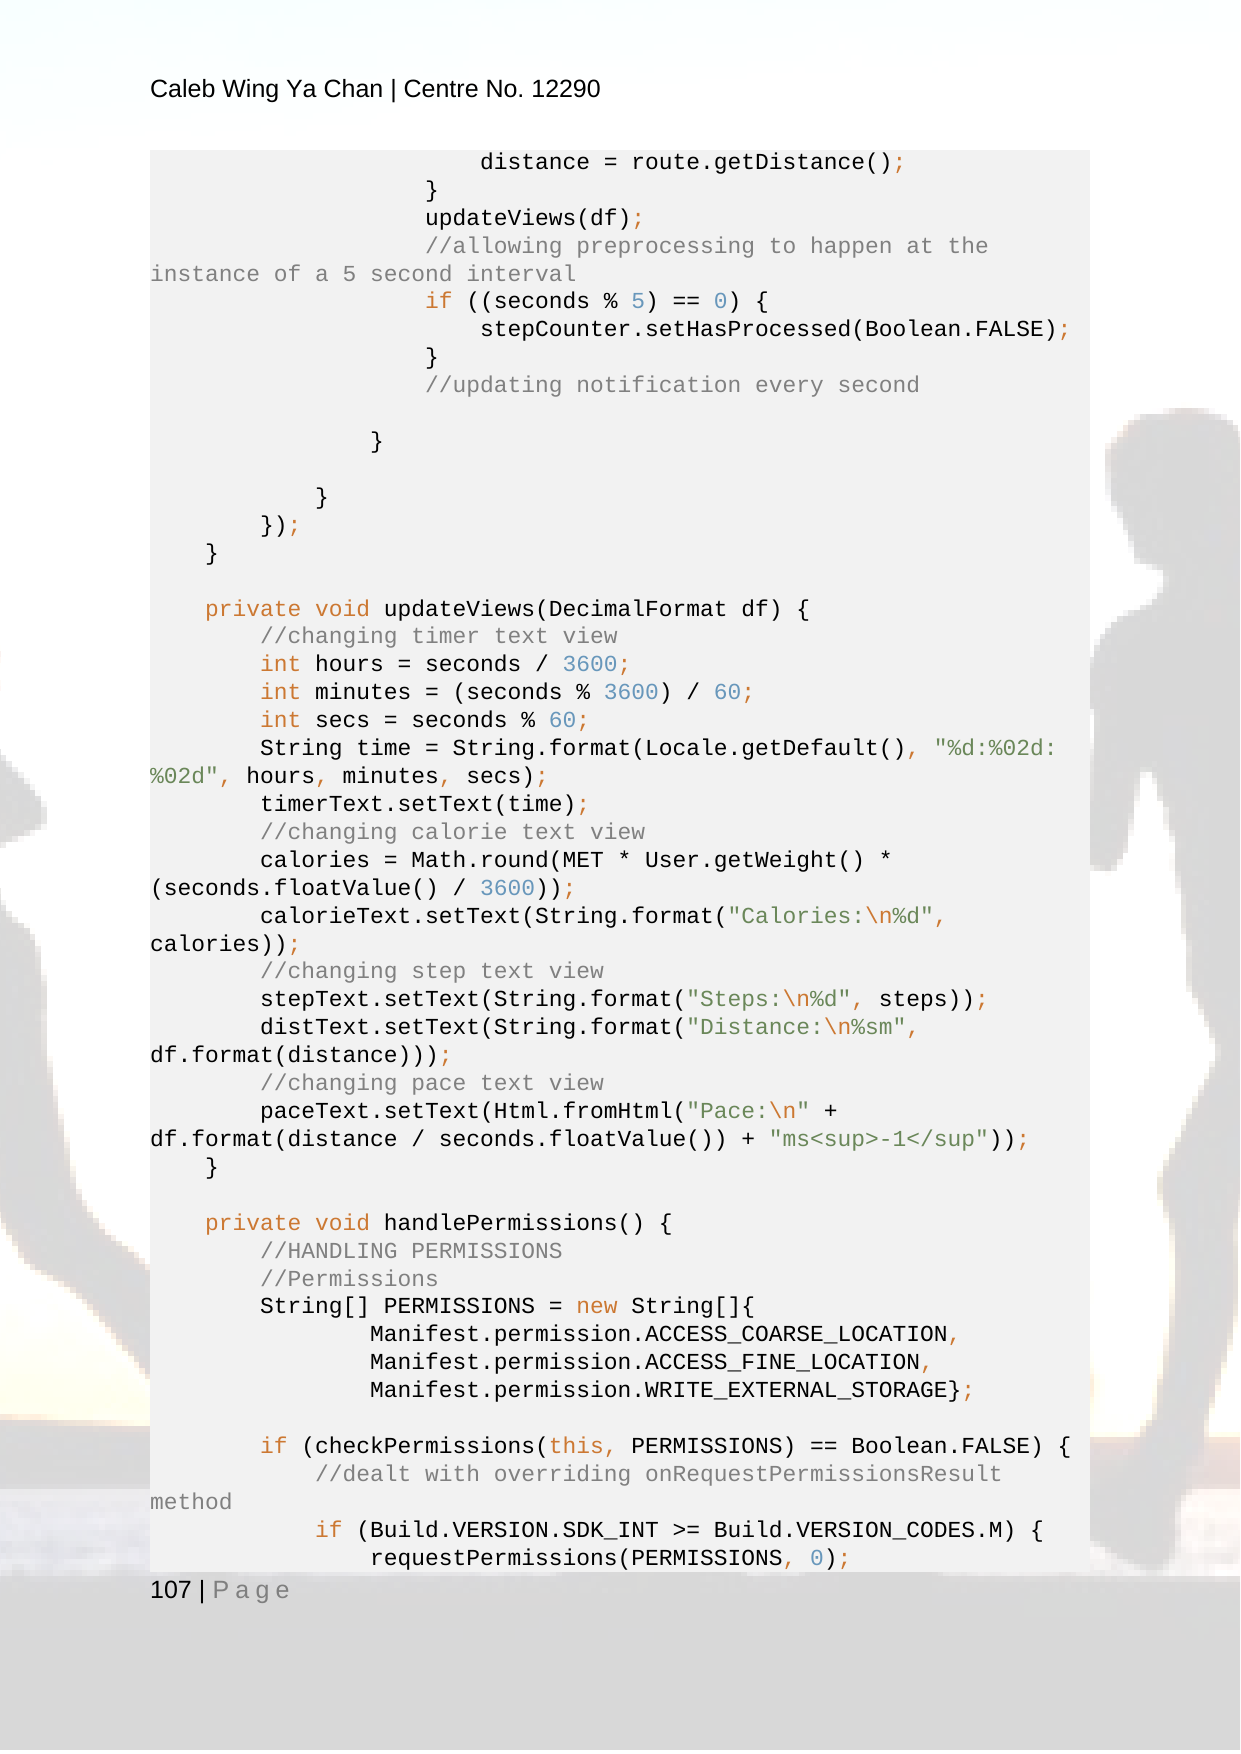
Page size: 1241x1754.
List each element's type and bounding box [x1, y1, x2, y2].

text [150, 150, 1090, 1572]
